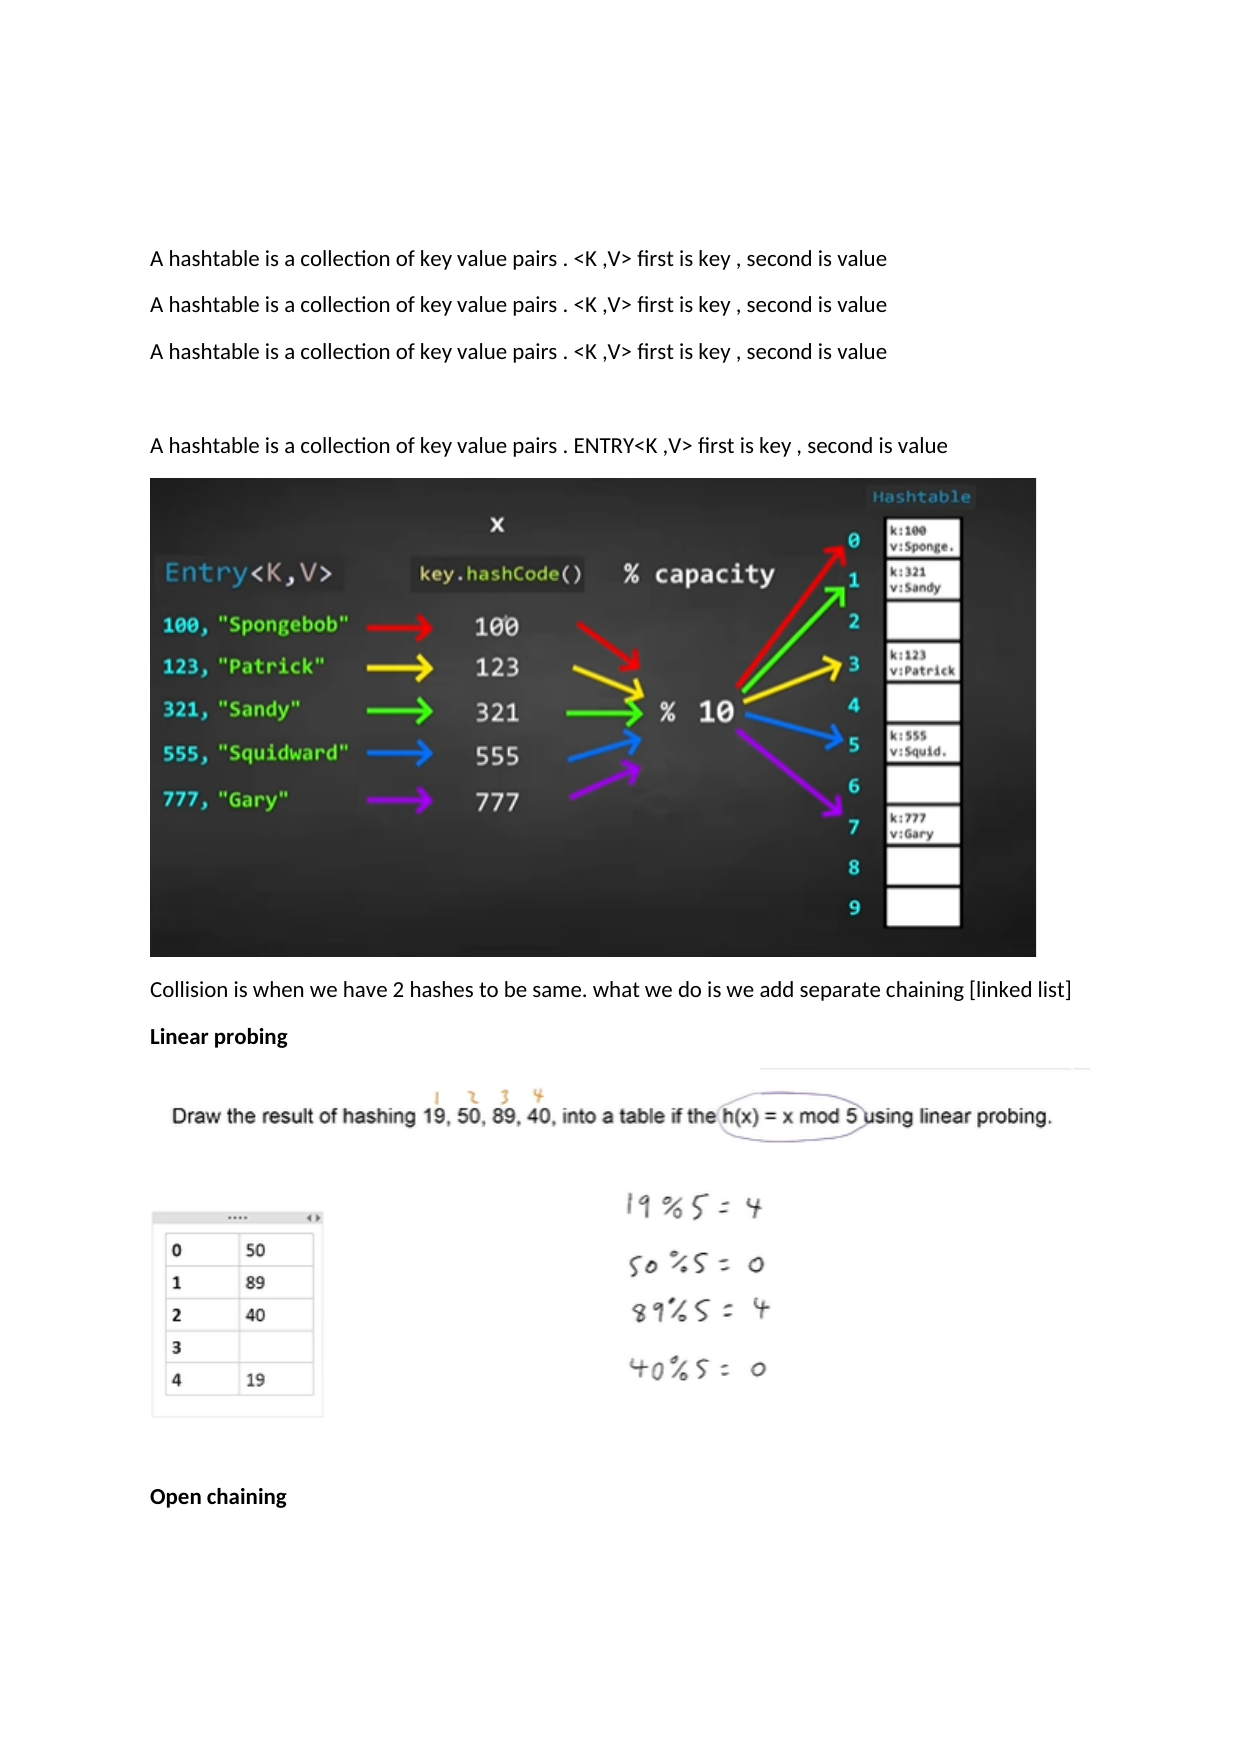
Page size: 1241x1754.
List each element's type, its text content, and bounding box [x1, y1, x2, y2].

text A hashtable is a collection of key value pairs . ENTRY<K ,V> first is key , second is value [150, 431, 1090, 459]
text A hashtable is a collection of key value pairs . <K ,V> first is key , second is value [150, 244, 1090, 272]
text A hashtable is a collection of key value pairs . <K ,V> first is key , second is value [150, 291, 1090, 319]
text Collision is when we have 2 hashes to be same. what we do is we add separate chaining [linked list] [150, 975, 1090, 1003]
text Linear probing [150, 1022, 1090, 1050]
picture [150, 478, 1037, 957]
text A hashtable is a collection of key value pairs . <K ,V> first is key , second is value [150, 337, 1090, 366]
text Open chaining [150, 1482, 1090, 1510]
picture [150, 1068, 1091, 1463]
